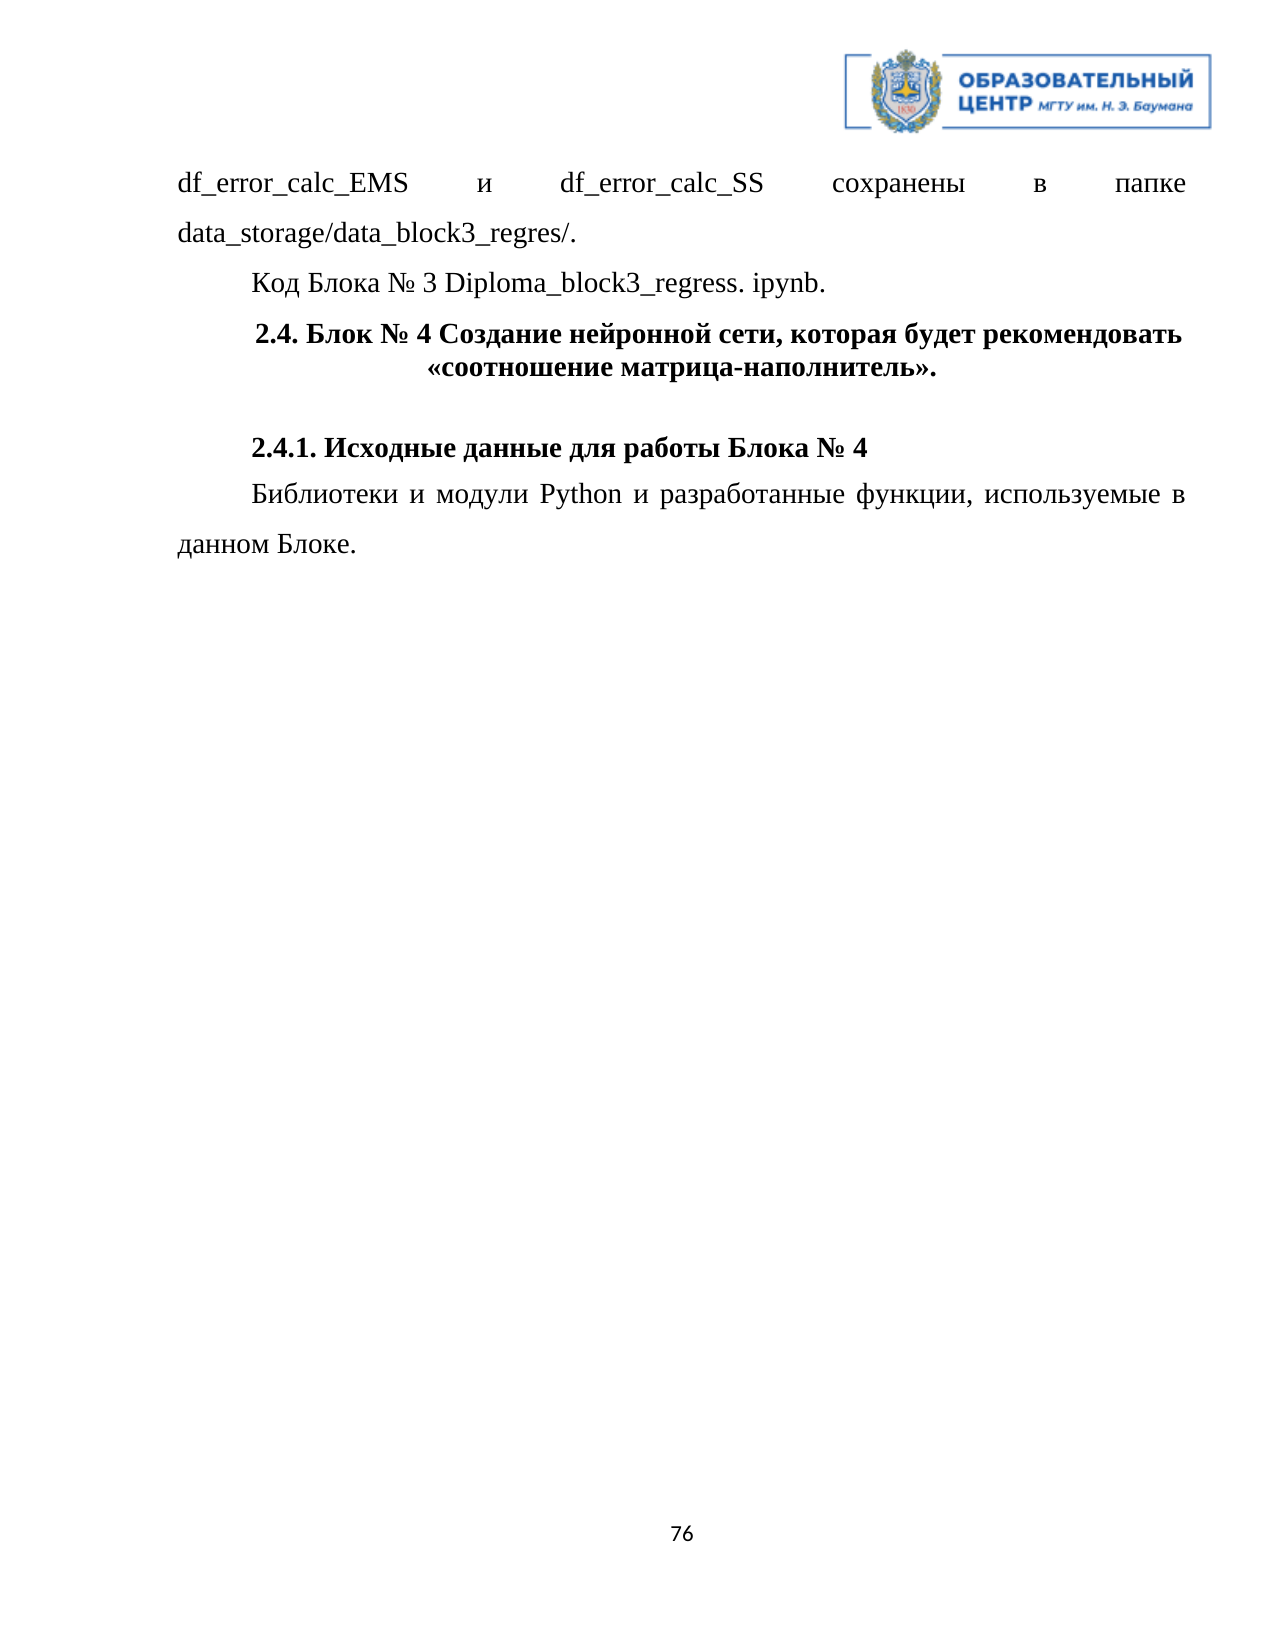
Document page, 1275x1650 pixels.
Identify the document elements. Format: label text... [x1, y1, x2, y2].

text Код Блока № 3 Diploma_block3_regress. ipynb. [177, 266, 1186, 299]
text Библиотеки и модули Python и разработанные функции, используемые в данном Блоке. [177, 476, 1186, 560]
subtitle 2.4.1. Исходные данные для работы Блока № 4 [177, 430, 1186, 463]
subtitle 2.4. Блок № 4 Создание нейронной сети, которая будет рекомендовать «соотношение матрица-наполнитель». [177, 316, 1186, 383]
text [177, 118, 1186, 249]
picture [814, 26, 1262, 149]
